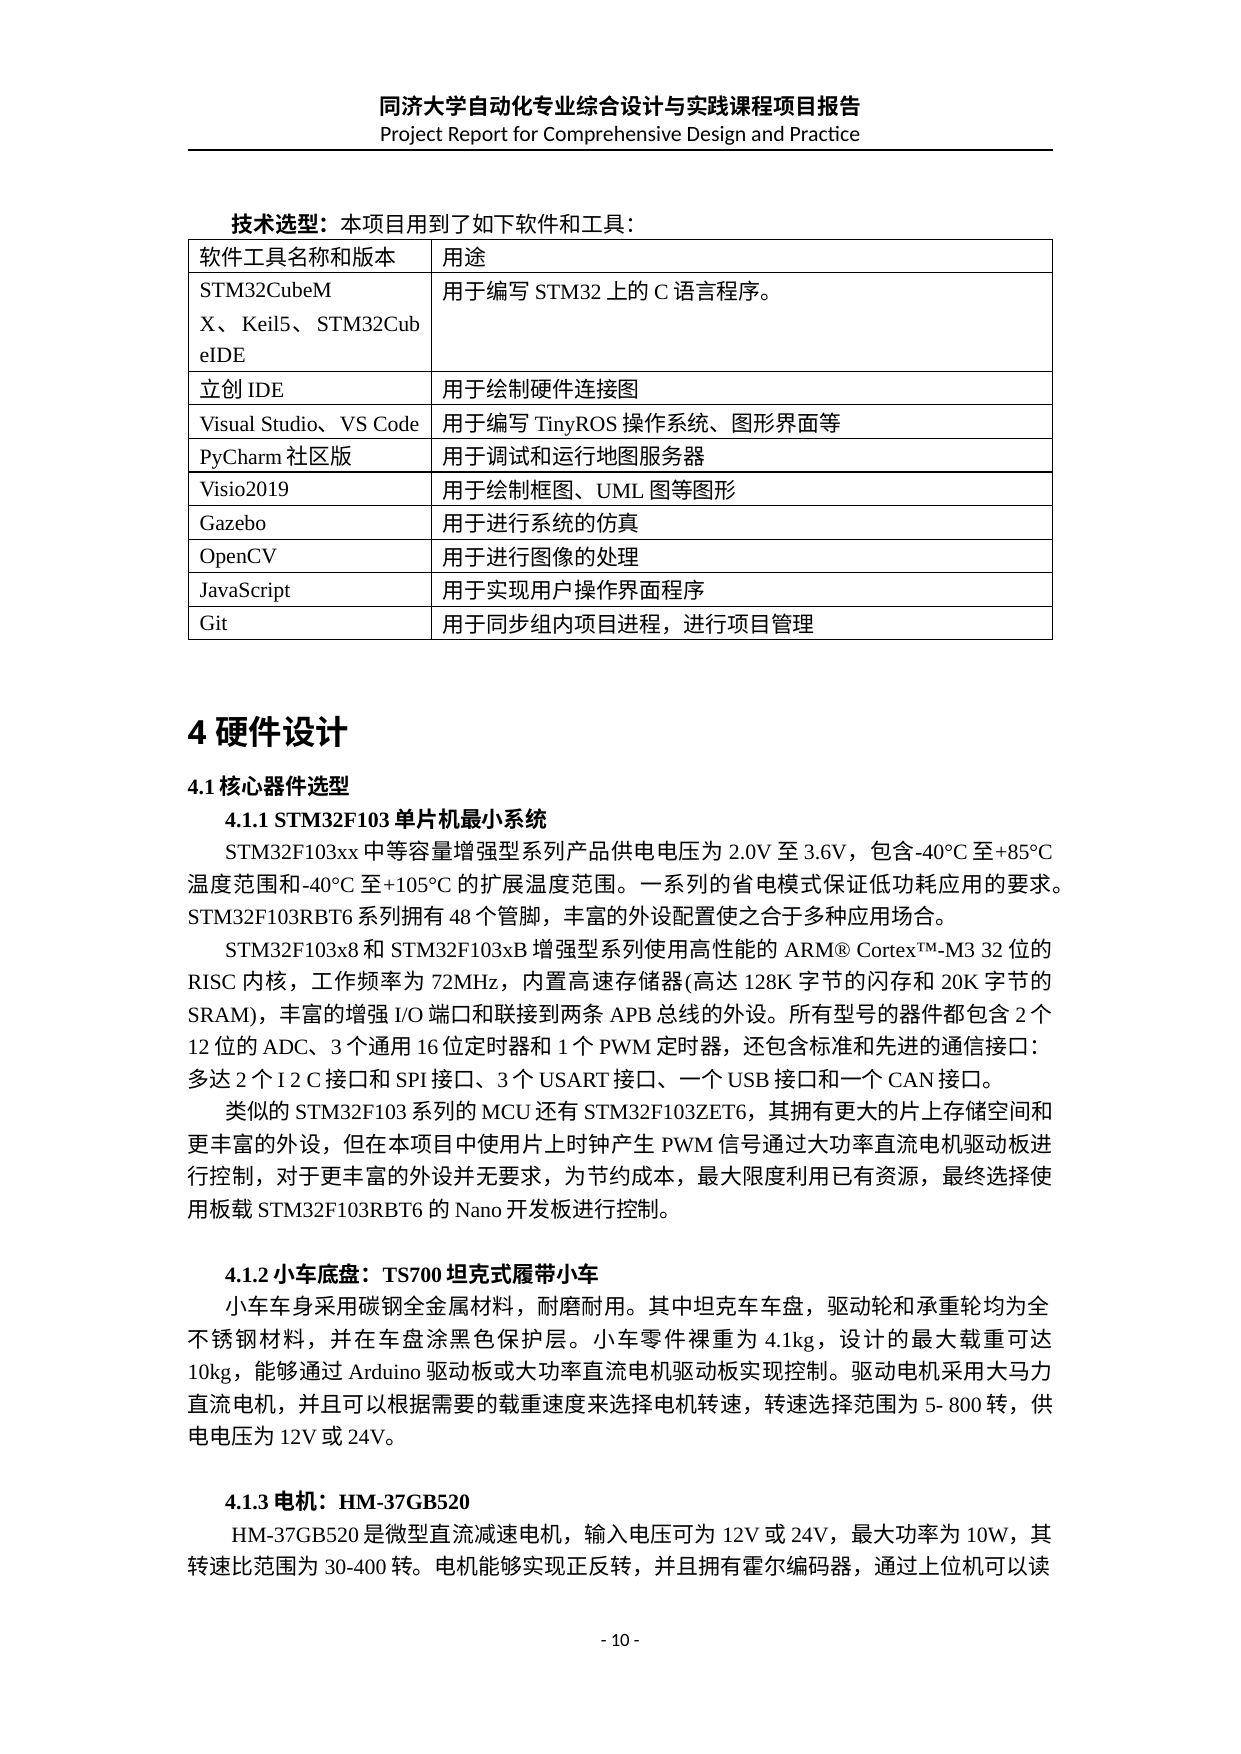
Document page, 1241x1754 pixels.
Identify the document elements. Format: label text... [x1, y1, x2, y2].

table_cell 用于绘制硬件连接图 [432, 372, 1052, 404]
table_cell 立创IDE [189, 372, 431, 404]
table_cell STM32CubeMX、Keil5、STM32CubeIDE [189, 273, 431, 371]
table_cell 用于进行系统的仿真 [432, 506, 1052, 538]
text 4.1核心器件选型 [187, 769, 1053, 801]
text 4.1.1 STM32F103单片机最小系统 [187, 801, 1053, 834]
table_cell Git [189, 607, 431, 639]
text 4.1.3电机：HM-37GB520 [187, 1484, 1053, 1516]
table_cell OpenCV [189, 540, 431, 572]
table_header 用途 [432, 240, 1052, 272]
table_cell 用于同步组内项目进程，进行项目管理 [432, 607, 1052, 639]
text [187, 1516, 1053, 1581]
table_cell 用于绘制框图、UML图等图形 [432, 473, 1052, 505]
table_cell 用于调试和运行地图服务器 [432, 439, 1052, 471]
text 类似的STM32F103系列的MCU还有STM32F103ZET6，其拥有更大的片上存储空间和更丰富的外设，但在本项目中使用片上时钟产生PWM信号通过大功率直流电机驱动板进行控制，对于更丰富的外设并无要求，为节约成本，最大限度利用已有资源，最终选择使用板载STM32F103RBT6 的Nano开发板进行控制。 [187, 1094, 1053, 1224]
text 小车车身采用碳钢全金属材料，耐磨耐用。其中坦克车车盘，驱动轮和承重轮均为全不锈钢材料，并在车盘涂黑色保护层。小车零件裸重为4.1kg，设计的最大载重可达10kg，能够通过Arduino驱动板或大功率直流电机驱动板实现控制。驱动电机采用大马力直流电机，并且可以根据需要的载重速度来选择电机转速，转速选择范围为5- 800转，供电电压为12V或24V。 [187, 1289, 1053, 1451]
text STM32F103x8和STM32F103xB增强型系列使用高性能的ARM® Cortex™-M3 32位的RISC内核，工作频率为72MHz，内置高速存储器(高达128K字节的闪存和20K字节的SRAM)，丰富的增强I/O端口和联接到两条APB总线的外设。所有型号的器件都包含2个12位的ADC、3个通用16位定时器和1个PWM定时器，还包含标准和先进的通信接口：多达2个I 2 C接口和SPI接口、3个USART接口、一个USB接口和一个CAN接口。 [187, 931, 1053, 1094]
table_cell 用于进行图像的处理 [432, 540, 1052, 572]
text 技术选型：本项目用到了如下软件和工具： [187, 206, 1053, 239]
subtitle 4 硬件设计 [187, 698, 1053, 763]
text STM32F103xx中等容量增强型系列产品供电电压为2.0V至3.6V，包含-40°C至+85°C温度范围和-40°C至+105°C的扩展温度范围。一系列的省电模式保证低功耗应用的要求。STM32F103RBT6系列拥有48个管脚，丰富的外设配置使之合于多种应用场合。 [187, 834, 1053, 931]
table_cell PyCharm社区版 [189, 439, 431, 471]
table_header 软件工具名称和版本 [189, 240, 431, 272]
table_cell JavaScript [189, 573, 431, 606]
table_cell Visual Studio、VS Code [189, 405, 431, 438]
table_cell 用于实现用户操作界面程序 [432, 573, 1052, 606]
text 4.1.2小车底盘：TS700坦克式履带小车 [187, 1256, 1053, 1289]
table_cell Gazebo [189, 506, 431, 538]
table_cell 用于编写STM32上的C语言程序。 [432, 273, 1052, 371]
table_cell 用于编写TinyROS操作系统、图形界面等 [432, 405, 1052, 438]
table_cell Visio2019 [189, 473, 431, 505]
